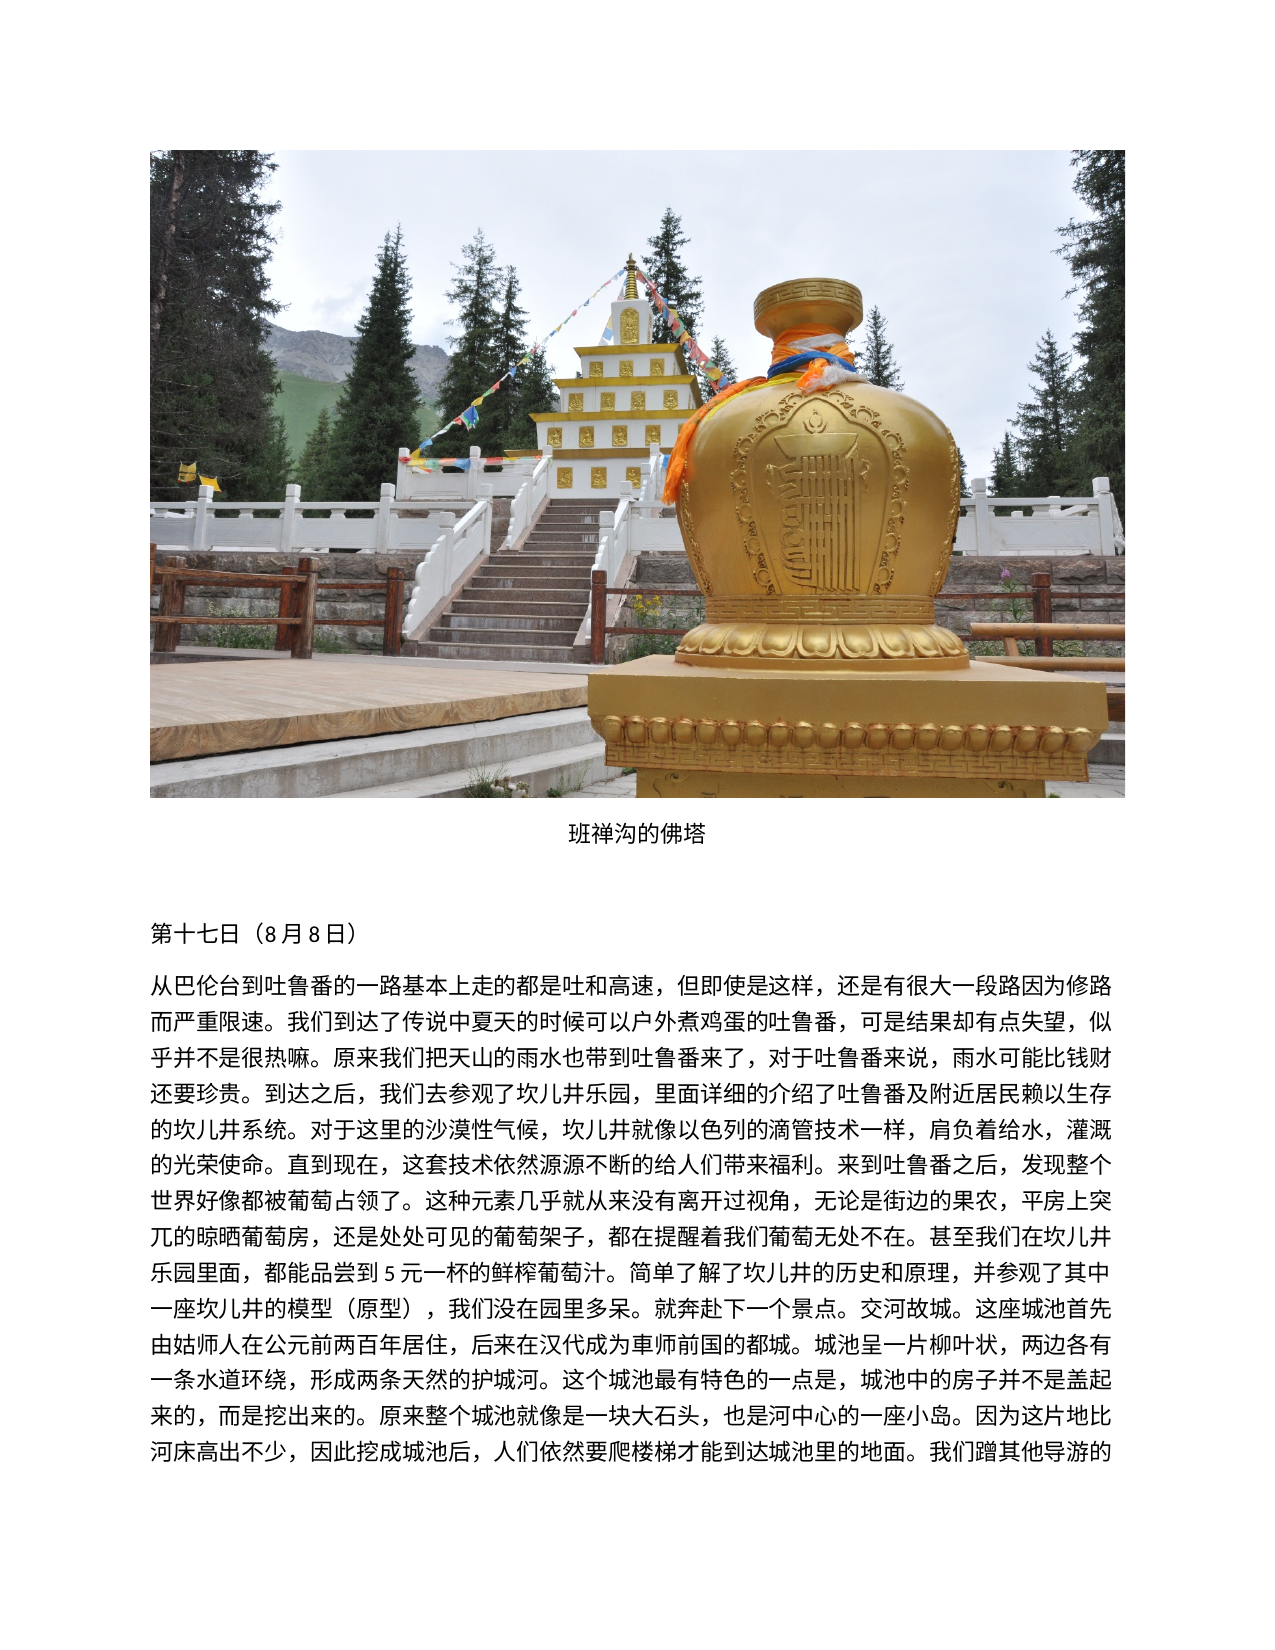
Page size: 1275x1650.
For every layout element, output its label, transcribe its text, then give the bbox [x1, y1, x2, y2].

picture [150, 150, 1125, 798]
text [150, 968, 1125, 1467]
text 班禅沟的佛塔 [150, 816, 1125, 849]
text 第十七日（8月8日） [150, 916, 1125, 949]
